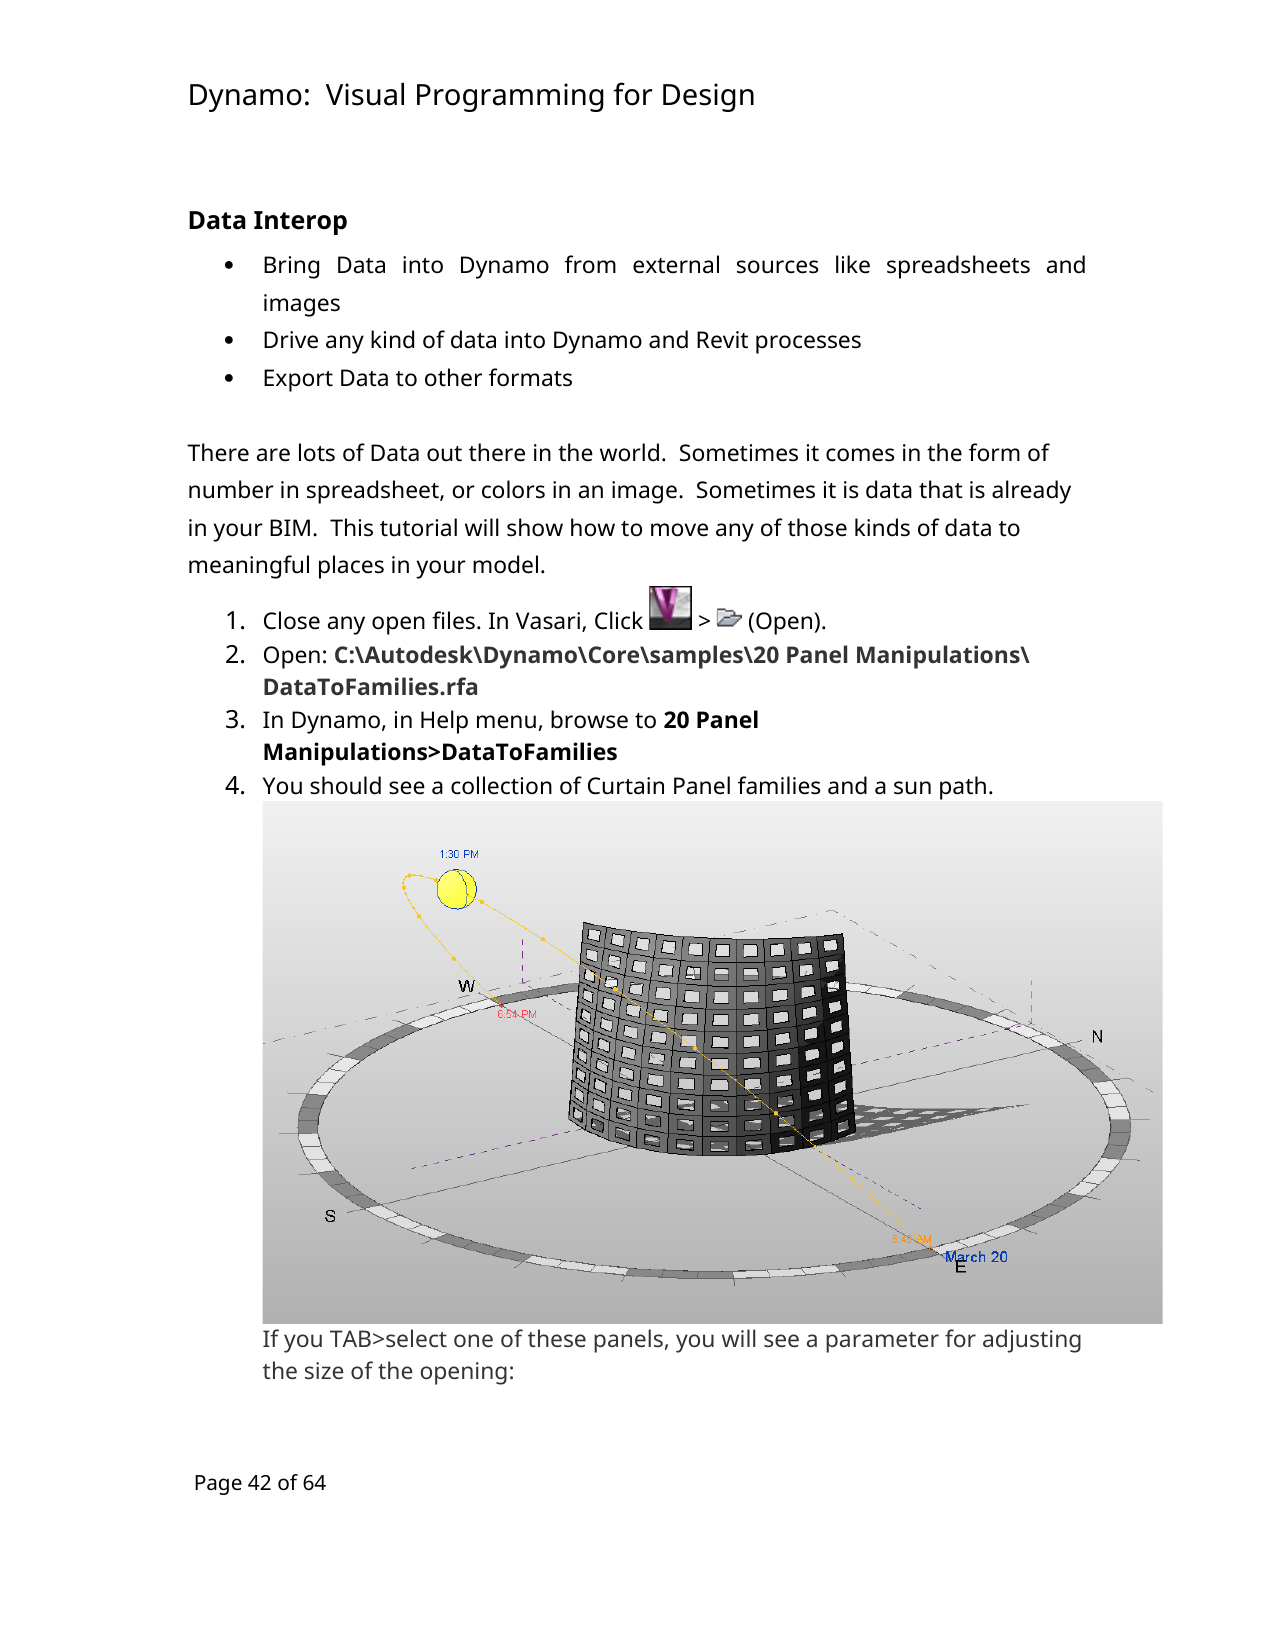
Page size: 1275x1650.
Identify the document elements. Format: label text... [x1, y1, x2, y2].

list Bring Data into Dynamo from external sources like spreadsheets and images [225, 249, 1087, 318]
list Close any open files. In Vasari, Click > (Open). [225, 587, 1087, 637]
list Drive any kind of data into Dynamo and Revit processes [225, 324, 1087, 356]
list You should see a collection of Curtain Panel families and a sun path. [225, 767, 1087, 801]
list Export Data to other formats [225, 362, 1087, 393]
picture [649, 586, 692, 630]
list If you TAB>select one of these panels, you will see a parameter for adjusting the size of the opening: [515, 1324, 1087, 1386]
list In Dynamo, in Help menu, browse to 20 Panel Manipulations>DataToFamilies [225, 702, 1087, 767]
picture [262, 801, 1163, 1324]
picture [716, 604, 742, 630]
list Open: C:\Autodesk\Dynamo\Core\samples\20 Panel Manipulations\DataToFamilies.rfa [225, 637, 1087, 702]
subtitle Data Interop [187, 202, 1087, 236]
text There are lots of Data out there in the world. Sometimes it comes in the form of number in spreadsheet, or colors in an image. Sometimes it is data that is already in your BIM. This tutorial will show how to move any of those kinds of data to meaningful places in your model. [187, 437, 1087, 581]
